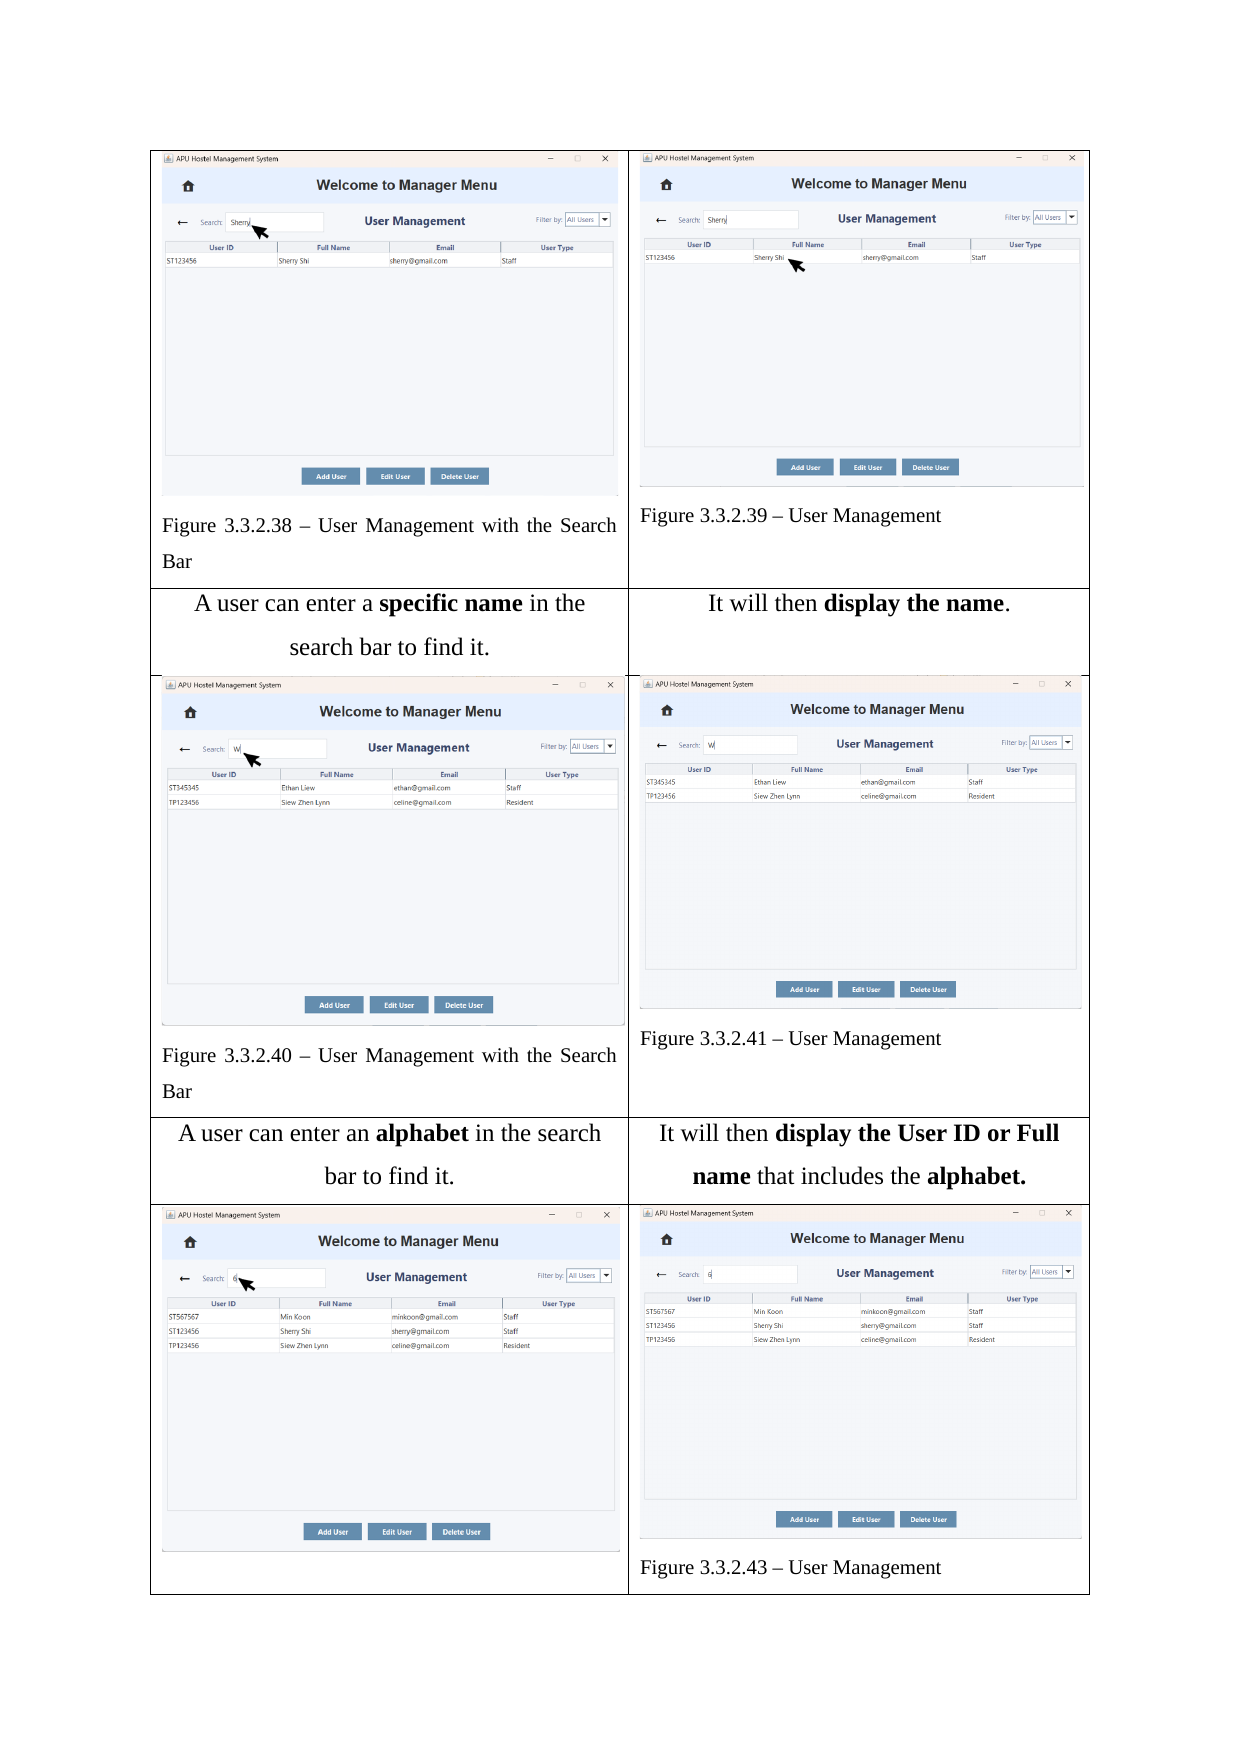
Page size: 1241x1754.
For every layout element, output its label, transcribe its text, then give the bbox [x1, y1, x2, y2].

table_cell A user can enter a specific name in the search bar to find it. [151, 589, 628, 674]
table_cell Figure 3.3.2.39 – User Management [629, 151, 1089, 587]
table_cell It will then display the User ID or Full name that includes the alphabet. [629, 1118, 1089, 1204]
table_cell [629, 1205, 1089, 1593]
table_cell It will then display the name. [629, 589, 1089, 674]
picture [639, 1205, 1082, 1539]
picture [161, 675, 626, 1026]
table_cell A user can enter an alphabet in the search bar to find it. [151, 1118, 628, 1204]
picture [161, 151, 619, 496]
table_cell Figure 3.3.2.40 – User Management with the Search Bar [151, 676, 628, 1117]
picture [639, 675, 1082, 1009]
picture [639, 151, 1084, 487]
table_cell Figure 3.3.2.38 – User Management with the Search Bar [151, 151, 628, 587]
picture [161, 1205, 620, 1552]
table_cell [151, 1205, 628, 1593]
table_cell Figure 3.3.2.41 – User Management [629, 676, 1089, 1117]
